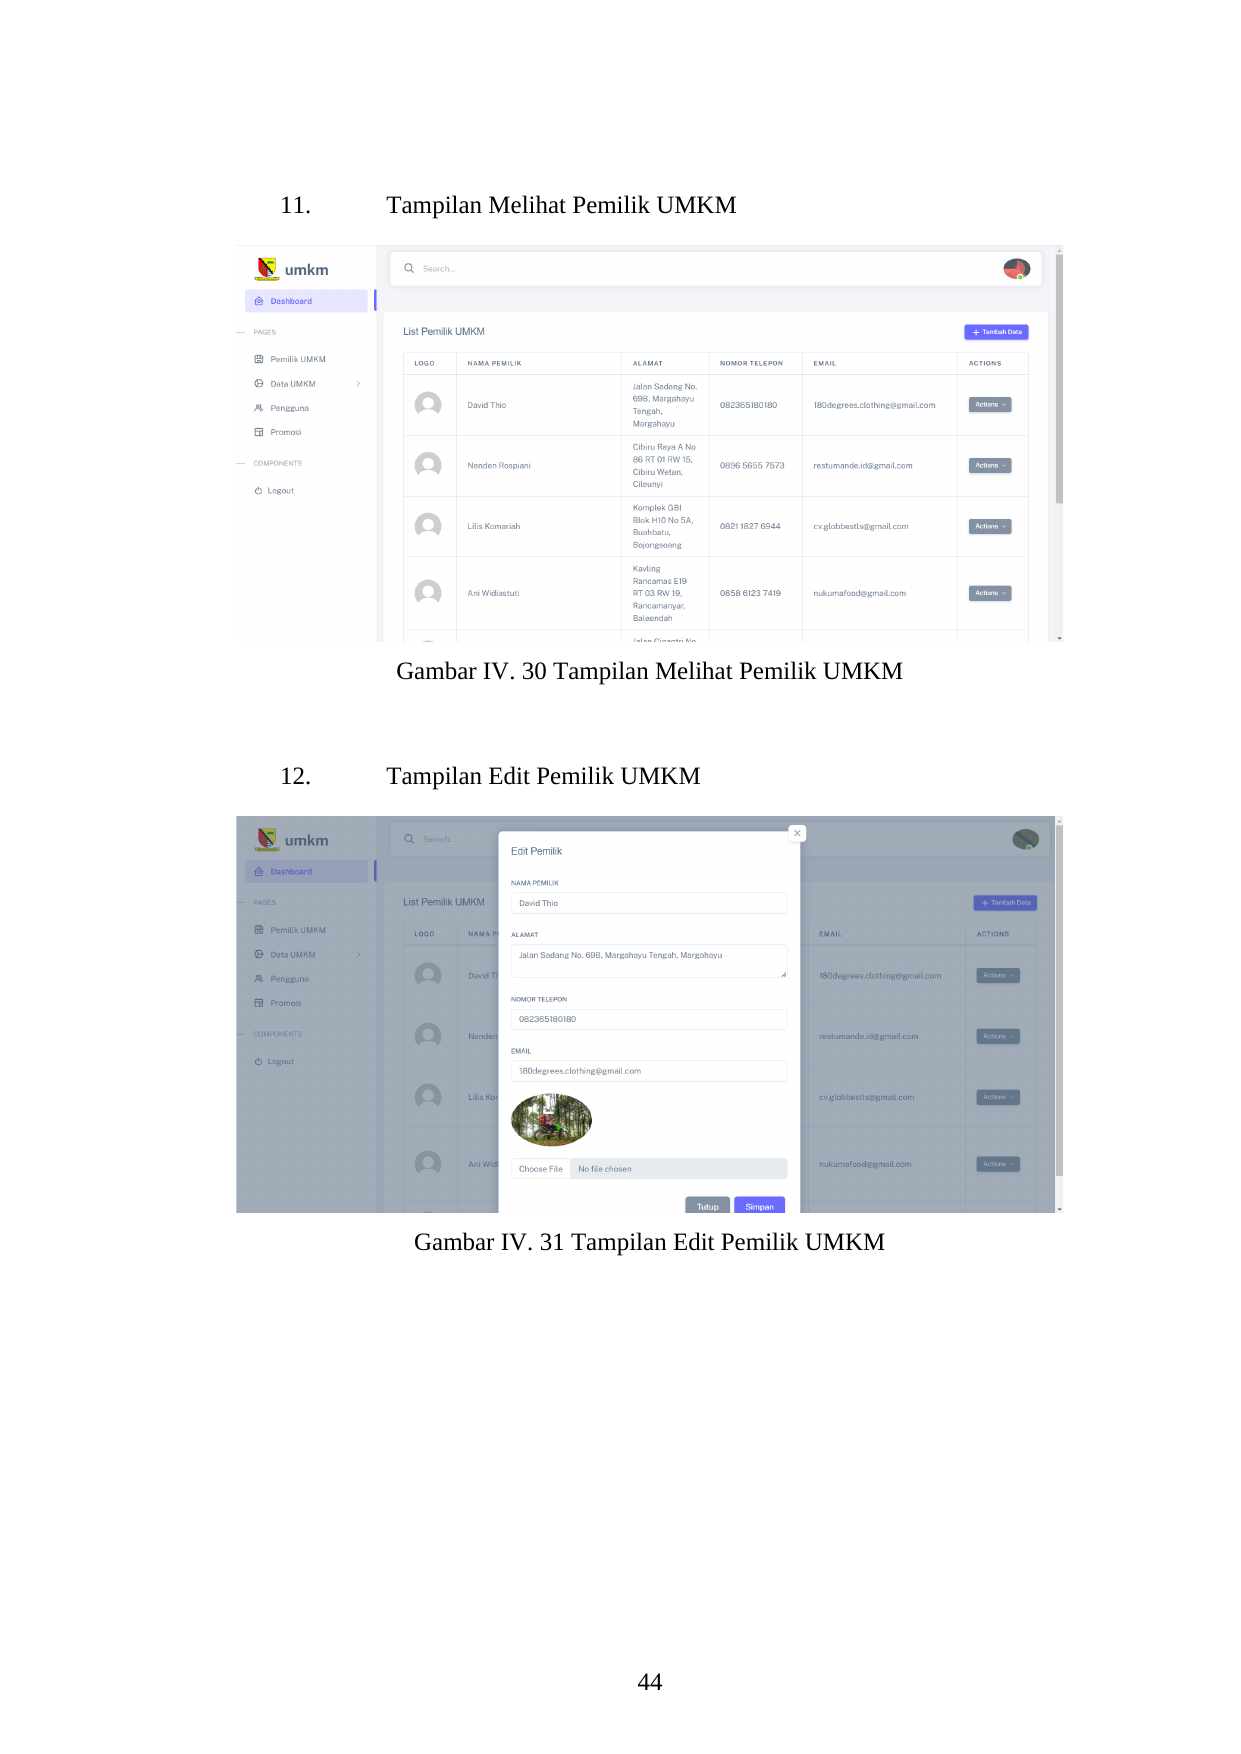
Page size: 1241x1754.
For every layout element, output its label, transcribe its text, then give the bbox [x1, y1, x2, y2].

picture [236, 245, 1064, 642]
text Gambar IV. 30 Tampilan Melihat Pemilik UMKM [236, 656, 1063, 684]
list Tampilan Melihat Pemilik UMKM [274, 190, 1063, 218]
picture [236, 816, 1064, 1213]
list Tampilan Edit Pemilik UMKM [274, 761, 1063, 790]
text Gambar IV. 31 Tampilan Edit Pemilik UMKM [236, 1227, 1063, 1256]
